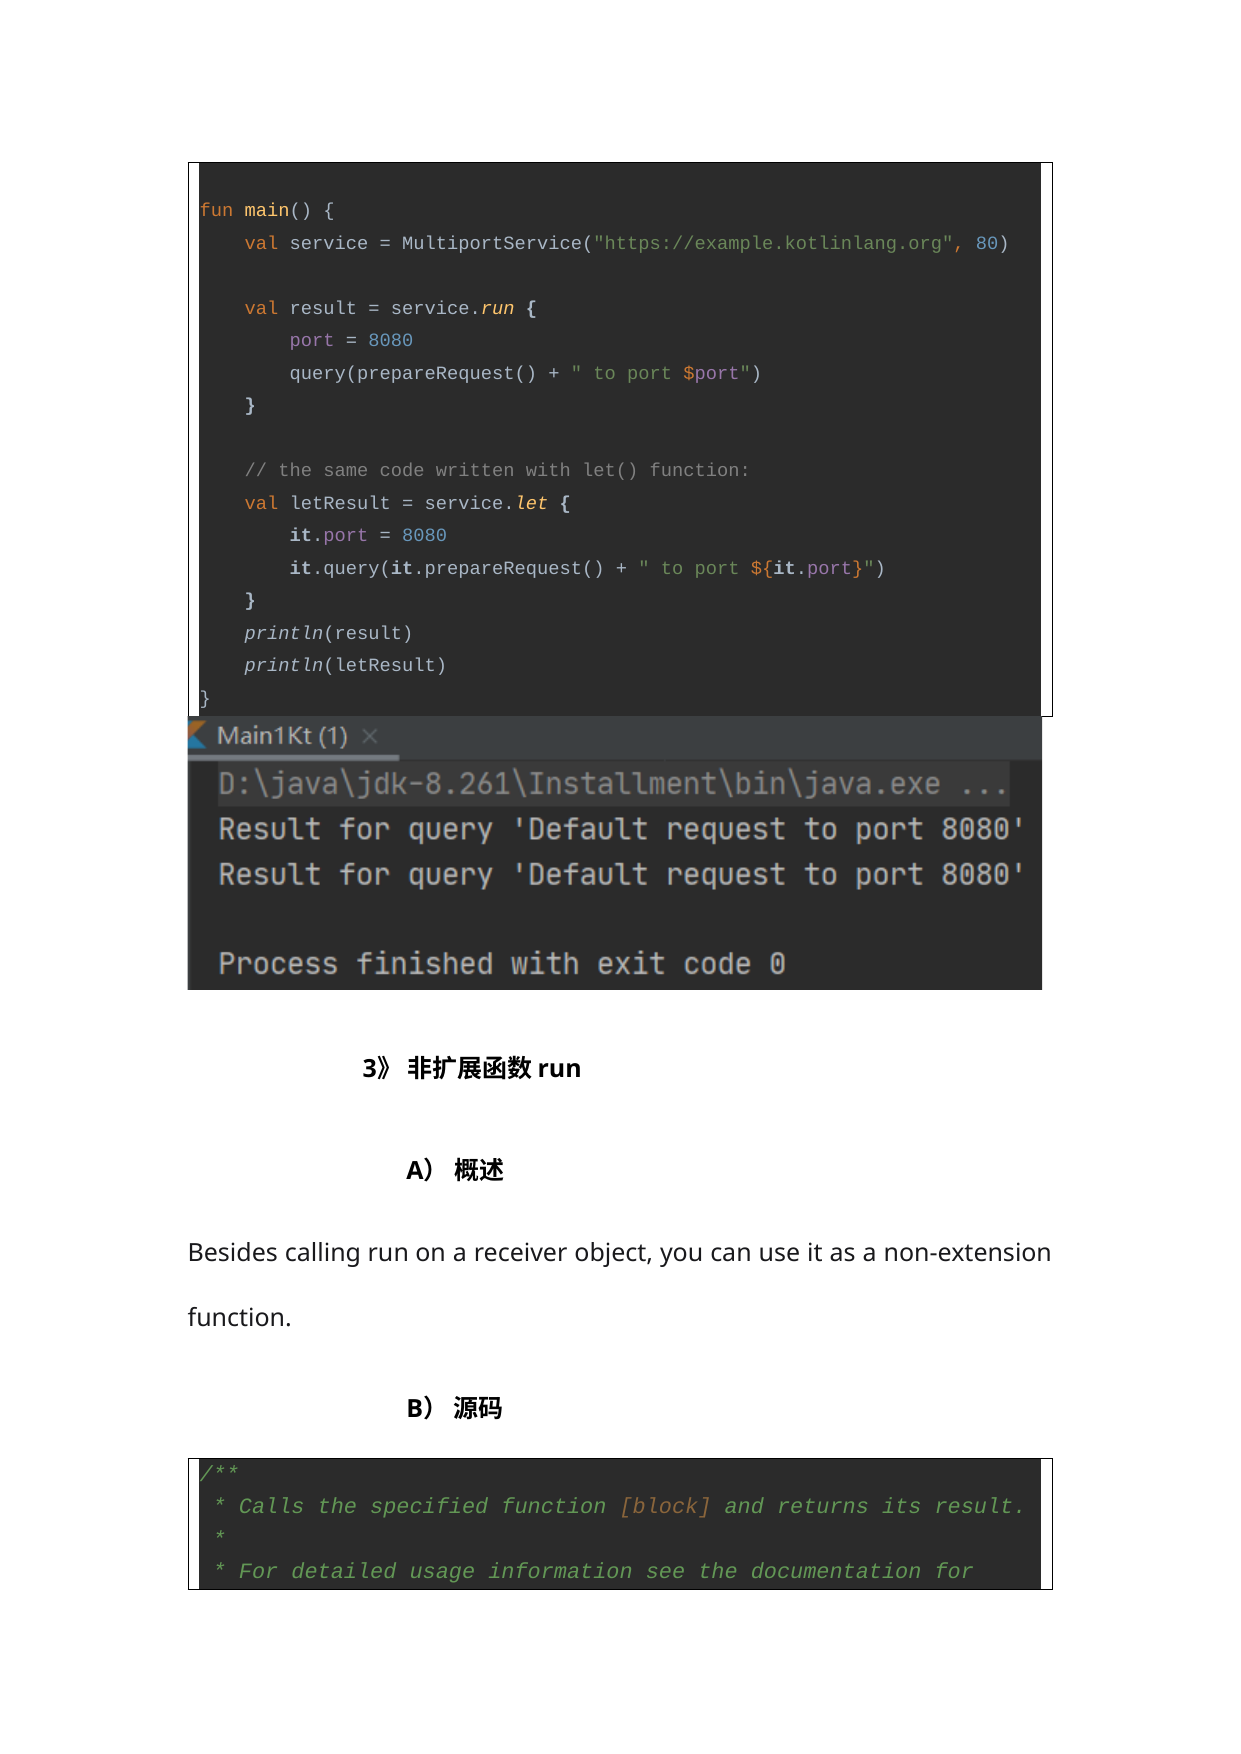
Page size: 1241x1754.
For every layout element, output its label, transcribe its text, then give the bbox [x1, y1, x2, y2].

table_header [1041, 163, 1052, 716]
subtitle A） 概述 [187, 1136, 1053, 1201]
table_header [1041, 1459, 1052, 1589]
text Besides calling run on a receiver object, you can use it as a non-extension function. [187, 1219, 1053, 1349]
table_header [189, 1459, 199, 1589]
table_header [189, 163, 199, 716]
picture [187, 716, 1043, 990]
subtitle B） 源码 [187, 1374, 1053, 1439]
subtitle 3》 非扩展函数run [187, 1034, 1053, 1099]
